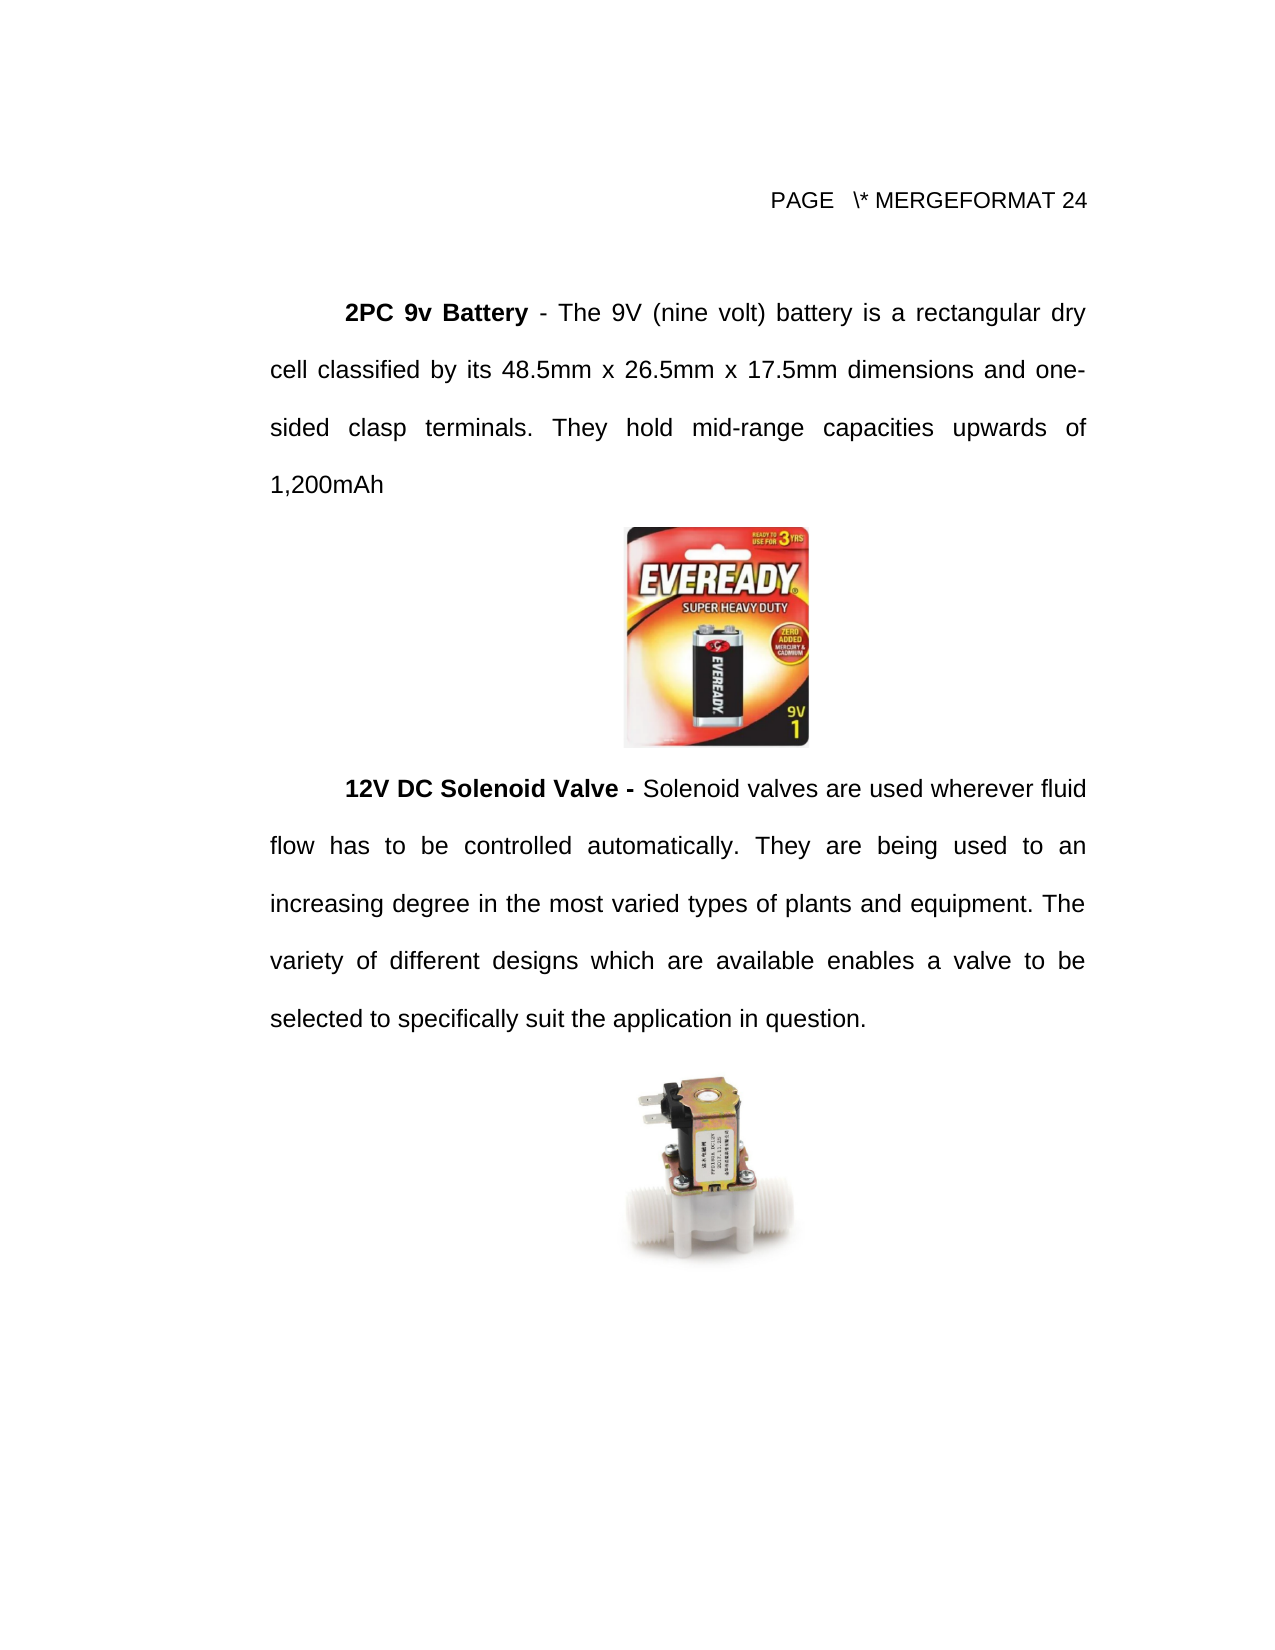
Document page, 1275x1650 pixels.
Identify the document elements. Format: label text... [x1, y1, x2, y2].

text 2PC 9v Battery - The 9V (nine volt) battery is a rectangular dry cell classified by its 48.5mm x 26.5mm x 17.5mm dimensions and one-sided clasp terminals. They hold mid-range capacities upwards of 1,200mAh [270, 298, 1087, 499]
picture [623, 527, 810, 748]
text 12V DC Solenoid Valve - Solenoid valves are used wherever fluid flow has to be controlled automatically. They are being used to an increasing degree in the most varied types of plants and equipment. The variety of different designs which are available enables a valve to be selected to specifically suit the application in question. [270, 774, 1087, 1033]
picture [615, 1061, 818, 1278]
